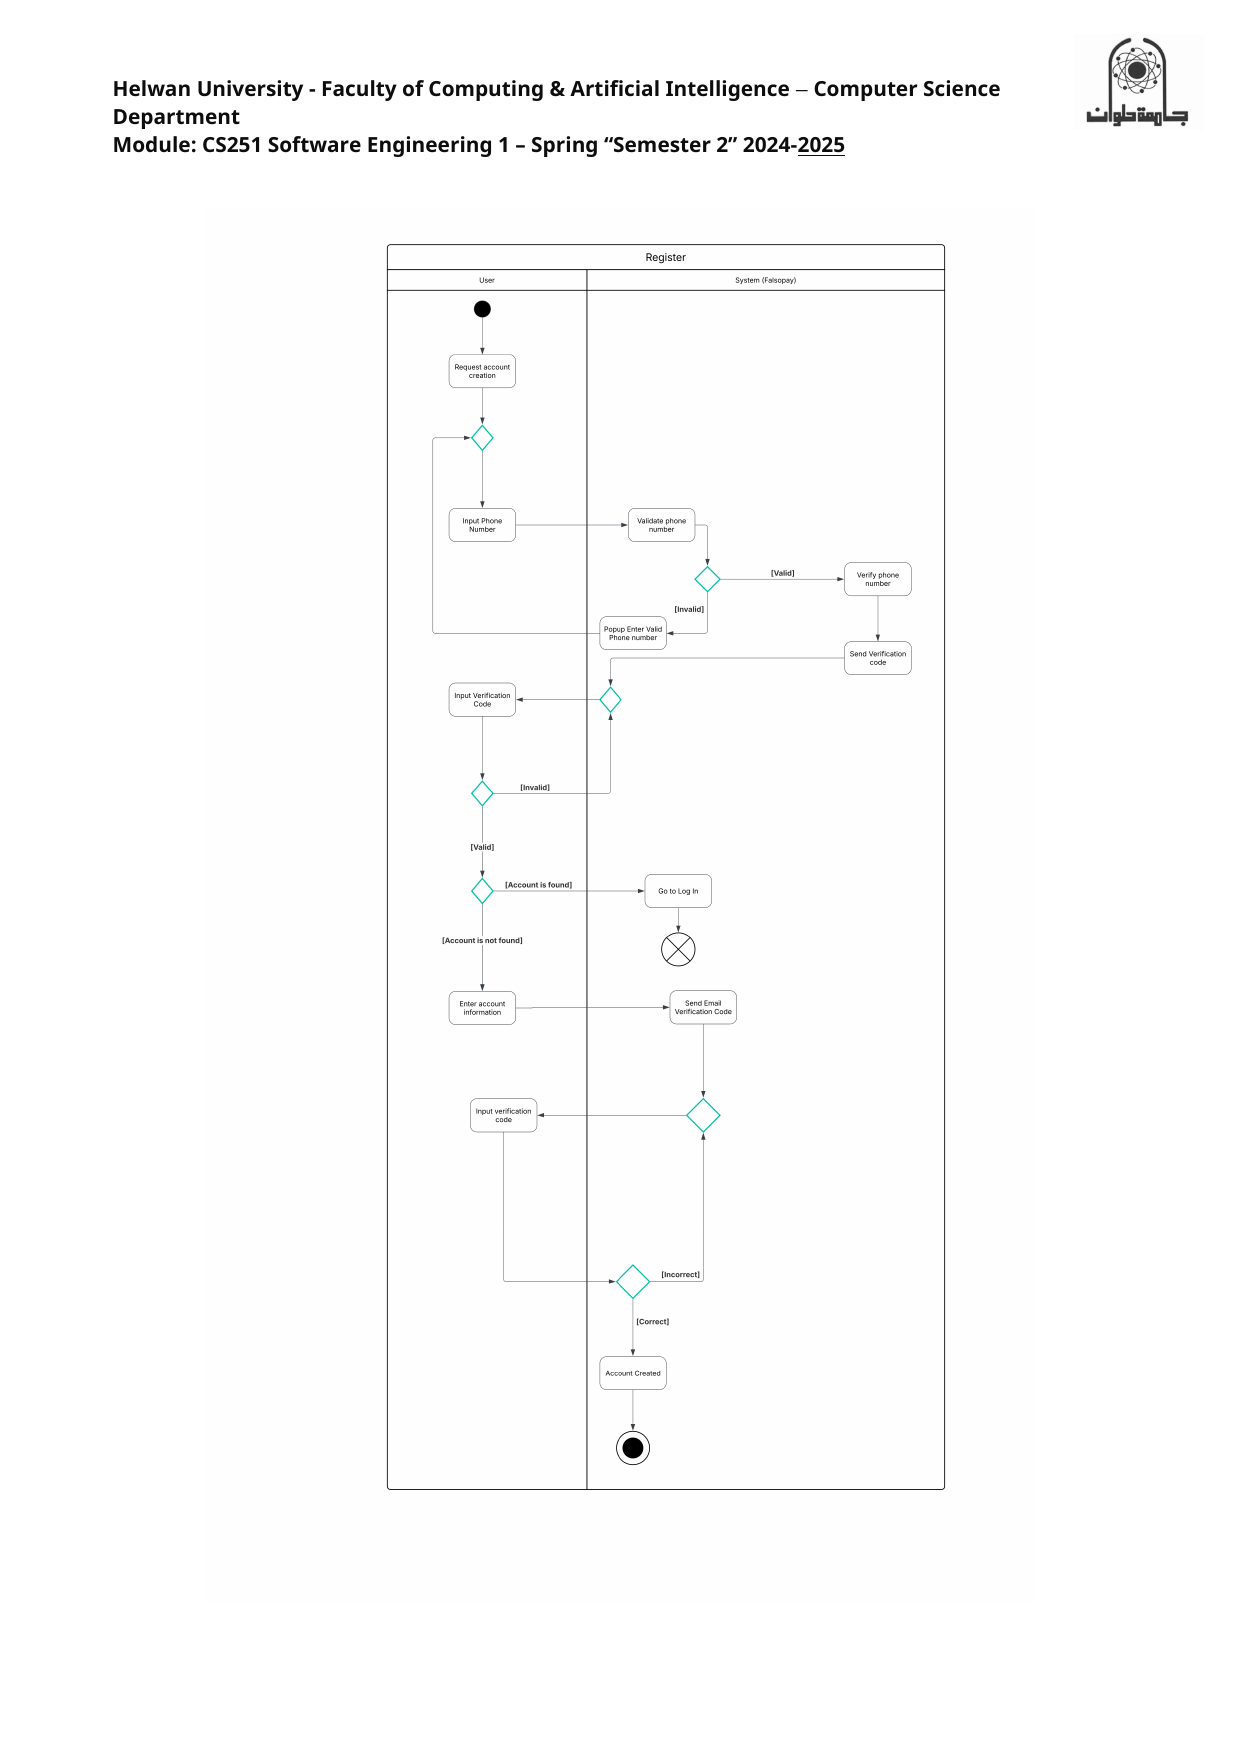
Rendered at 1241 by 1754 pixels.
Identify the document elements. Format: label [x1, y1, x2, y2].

picture [204, 209, 1036, 1604]
